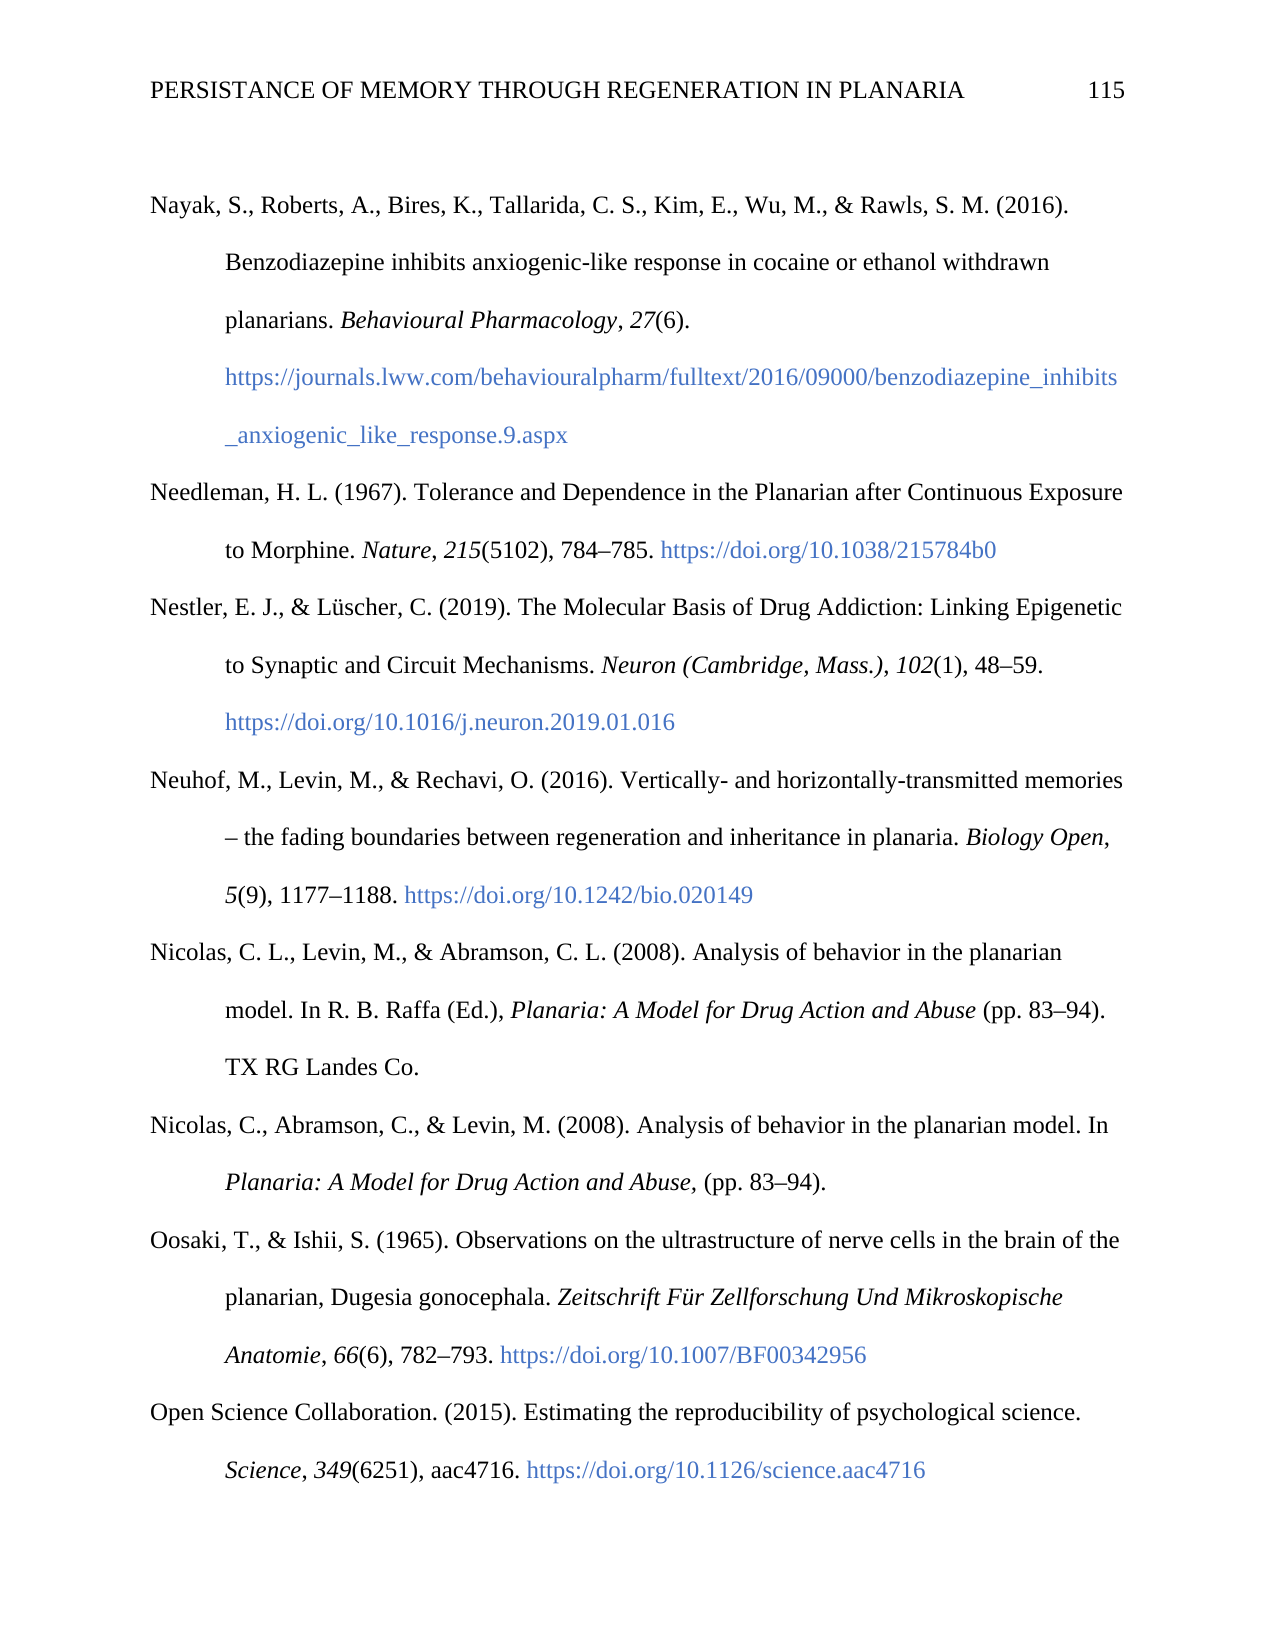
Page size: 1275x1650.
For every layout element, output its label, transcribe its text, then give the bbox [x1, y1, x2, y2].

text Nestler, E. J., & Lüscher, C. (2019). The Molecular Basis of Drug Addiction: Linking Epigenetic to Synaptic and Circuit Mechanisms. Neuron (Cambridge, Mass.), 102(1), 48–59. https://doi.org/10.1016/j.neuron.2019.01.016 [150, 592, 1125, 736]
text Open Science Collaboration. (2015). Estimating the reproducibility of psychological science. Science, 349(6251), aac4716. https://doi.org/10.1126/science.aac4716 [150, 1397, 1125, 1484]
text Neuhof, M., Levin, M., & Rechavi, O. (2016). Vertically- and horizontally-transmitted memories – the fading boundaries between regeneration and inheritance in planaria. Biology Open, 5(9), 1177–1188. https://doi.org/10.1242/bio.020149 [150, 765, 1125, 909]
text Nicolas, C. L., Levin, M., & Abramson, C. L. (2008). Analysis of behavior in the planarian model. In R. B. Raffa (Ed.), Planaria: A Model for Drug Action and Abuse (pp. 83–94). TX RG Landes Co. [150, 937, 1125, 1081]
text Needleman, H. L. (1967). Tolerance and Dependence in the Planarian after Continuous Exposure to Morphine. Nature, 215(5102), 784–785. https://doi.org/10.1038/215784b0 [150, 477, 1125, 564]
text Oosaki, T., & Ishii, S. (1965). Observations on the ultrastructure of nerve cells in the brain of the planarian, Dugesia gonocephala. Zeitschrift Für Zellforschung Und Mikroskopische Anatomie, 66(6), 782–793. https://doi.org/10.1007/BF00342956 [150, 1225, 1125, 1369]
text Nayak, S., Roberts, A., Bires, K., Tallarida, C. S., Kim, E., Wu, M., & Rawls, S. M. (2016). Benzodiazepine inhibits anxiogenic-like response in cocaine or ethanol withdrawn planarians. Behavioural Pharmacology, 27(6). https://journals.lww.com/behaviouralpharm/fulltext/2016/09000/benzodiazepine_inhibits_anxiogenic_like_response.9.aspx [150, 190, 1125, 449]
text Nicolas, C., Abramson, C., & Levin, M. (2008). Analysis of behavior in the planarian model. In Planaria: A Model for Drug Action and Abuse, (pp. 83–94). [150, 1110, 1125, 1196]
